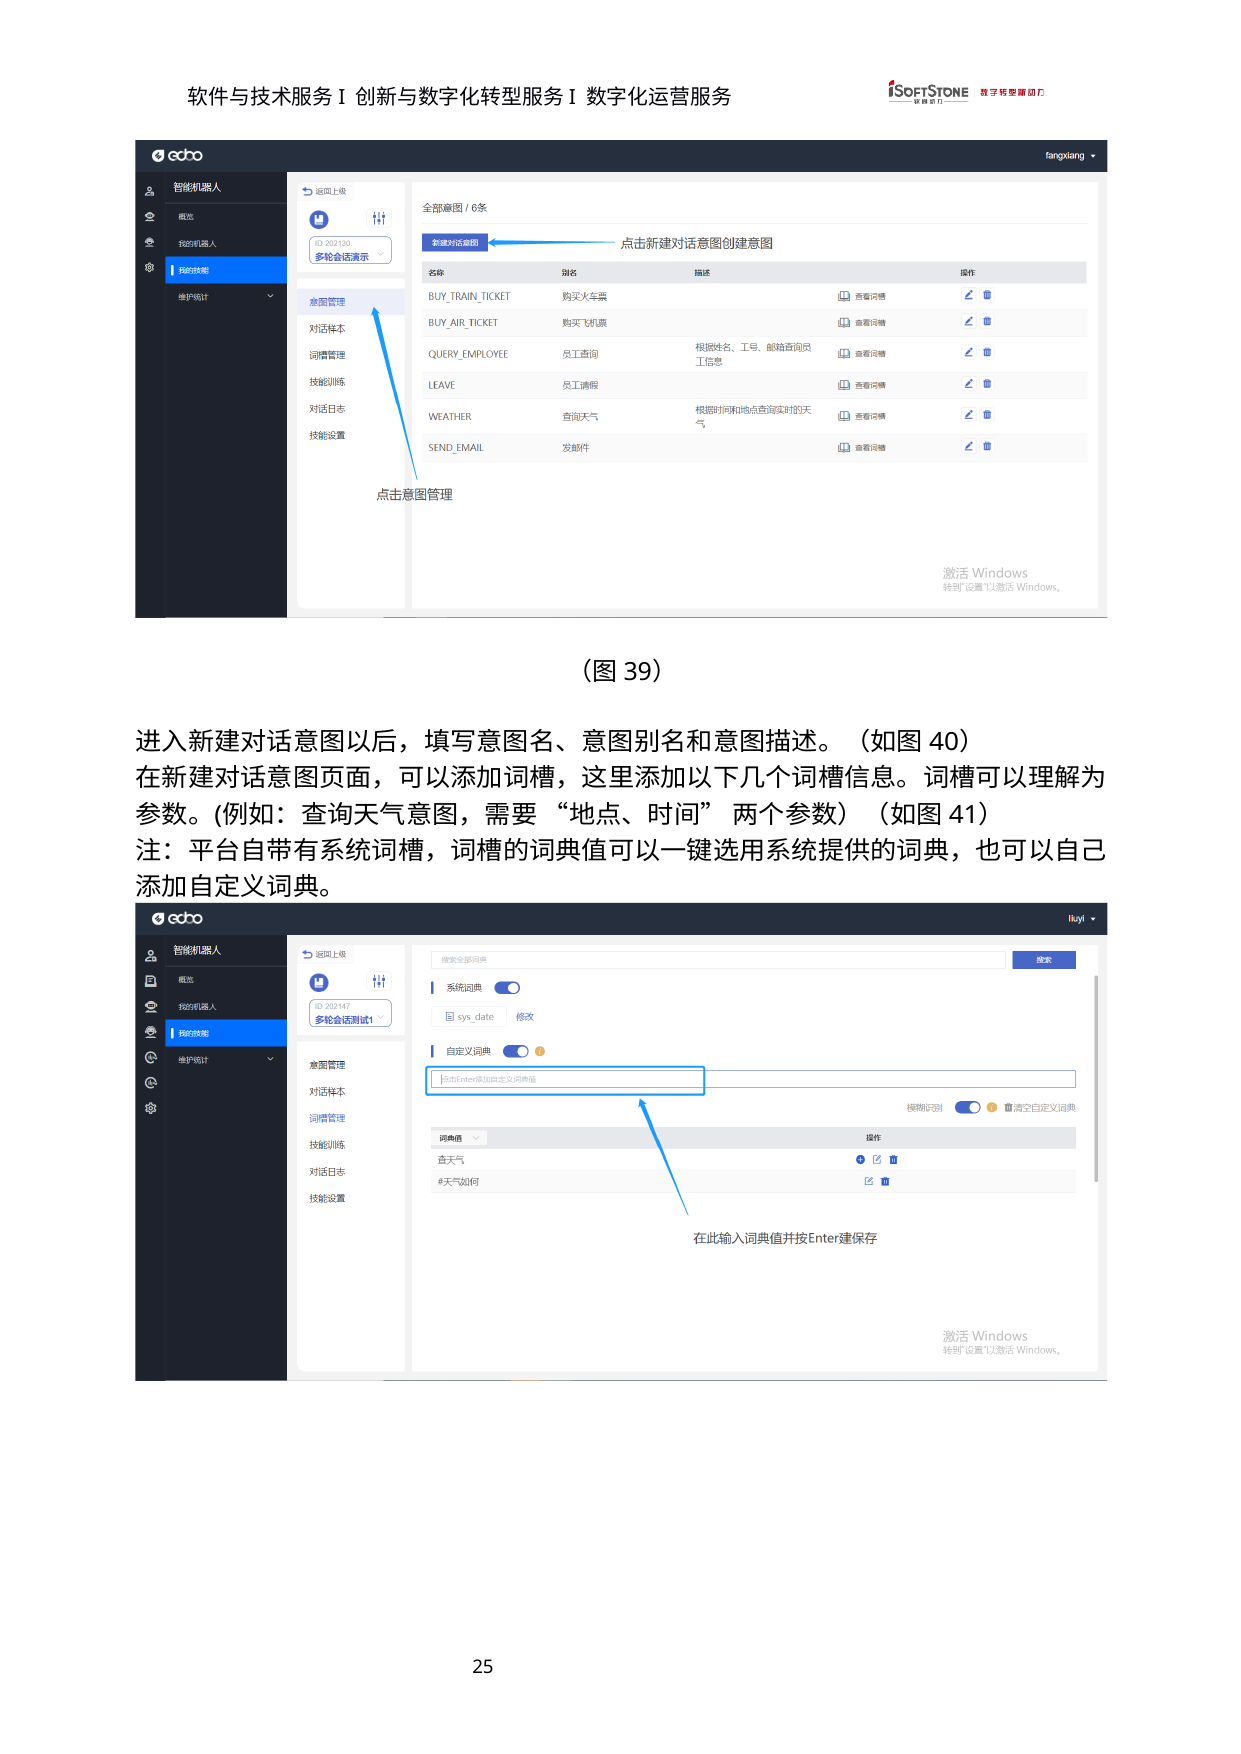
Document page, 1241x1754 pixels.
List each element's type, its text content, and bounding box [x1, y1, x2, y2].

picture [135, 902, 1108, 1381]
text 注：平台自带有系统词槽，词槽的词典值可以一键选用系统提供的词典，也可以自己添加自定义词典。 [135, 830, 1109, 903]
picture [888, 80, 1044, 104]
picture [135, 140, 1108, 618]
text 在新建对话意图页面，可以添加词槽，这里添加以下几个词槽信息。词槽可以理解为参数。(例如：查询天气意图，需要 “地点、时间” 两个参数）（如图 41） [135, 758, 1109, 830]
text 进入新建对话意图以后，填写意图名、意图别名和意图描述。（如图 40） [135, 722, 1109, 758]
text （图 39） [135, 651, 1109, 688]
